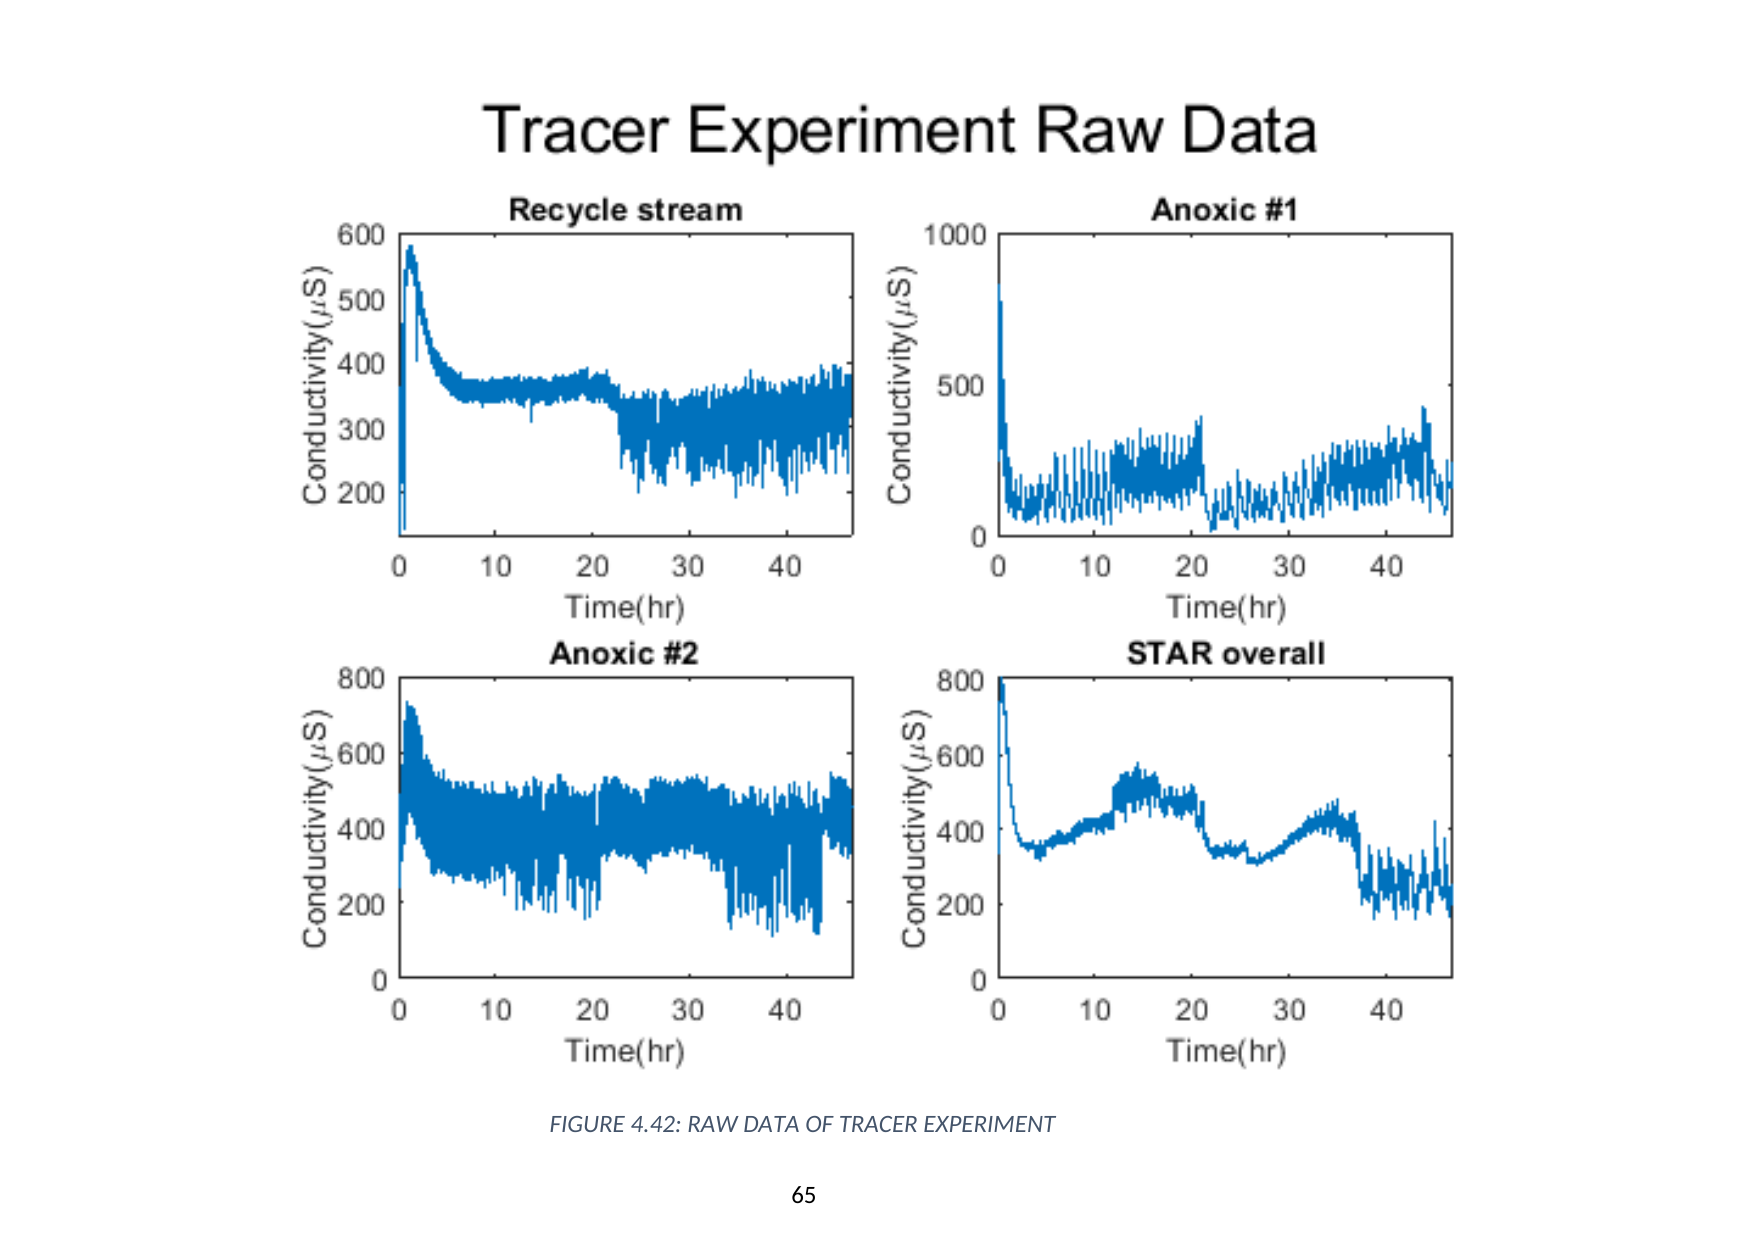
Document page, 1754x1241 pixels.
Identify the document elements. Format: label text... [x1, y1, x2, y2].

picture [219, 70, 1583, 1094]
